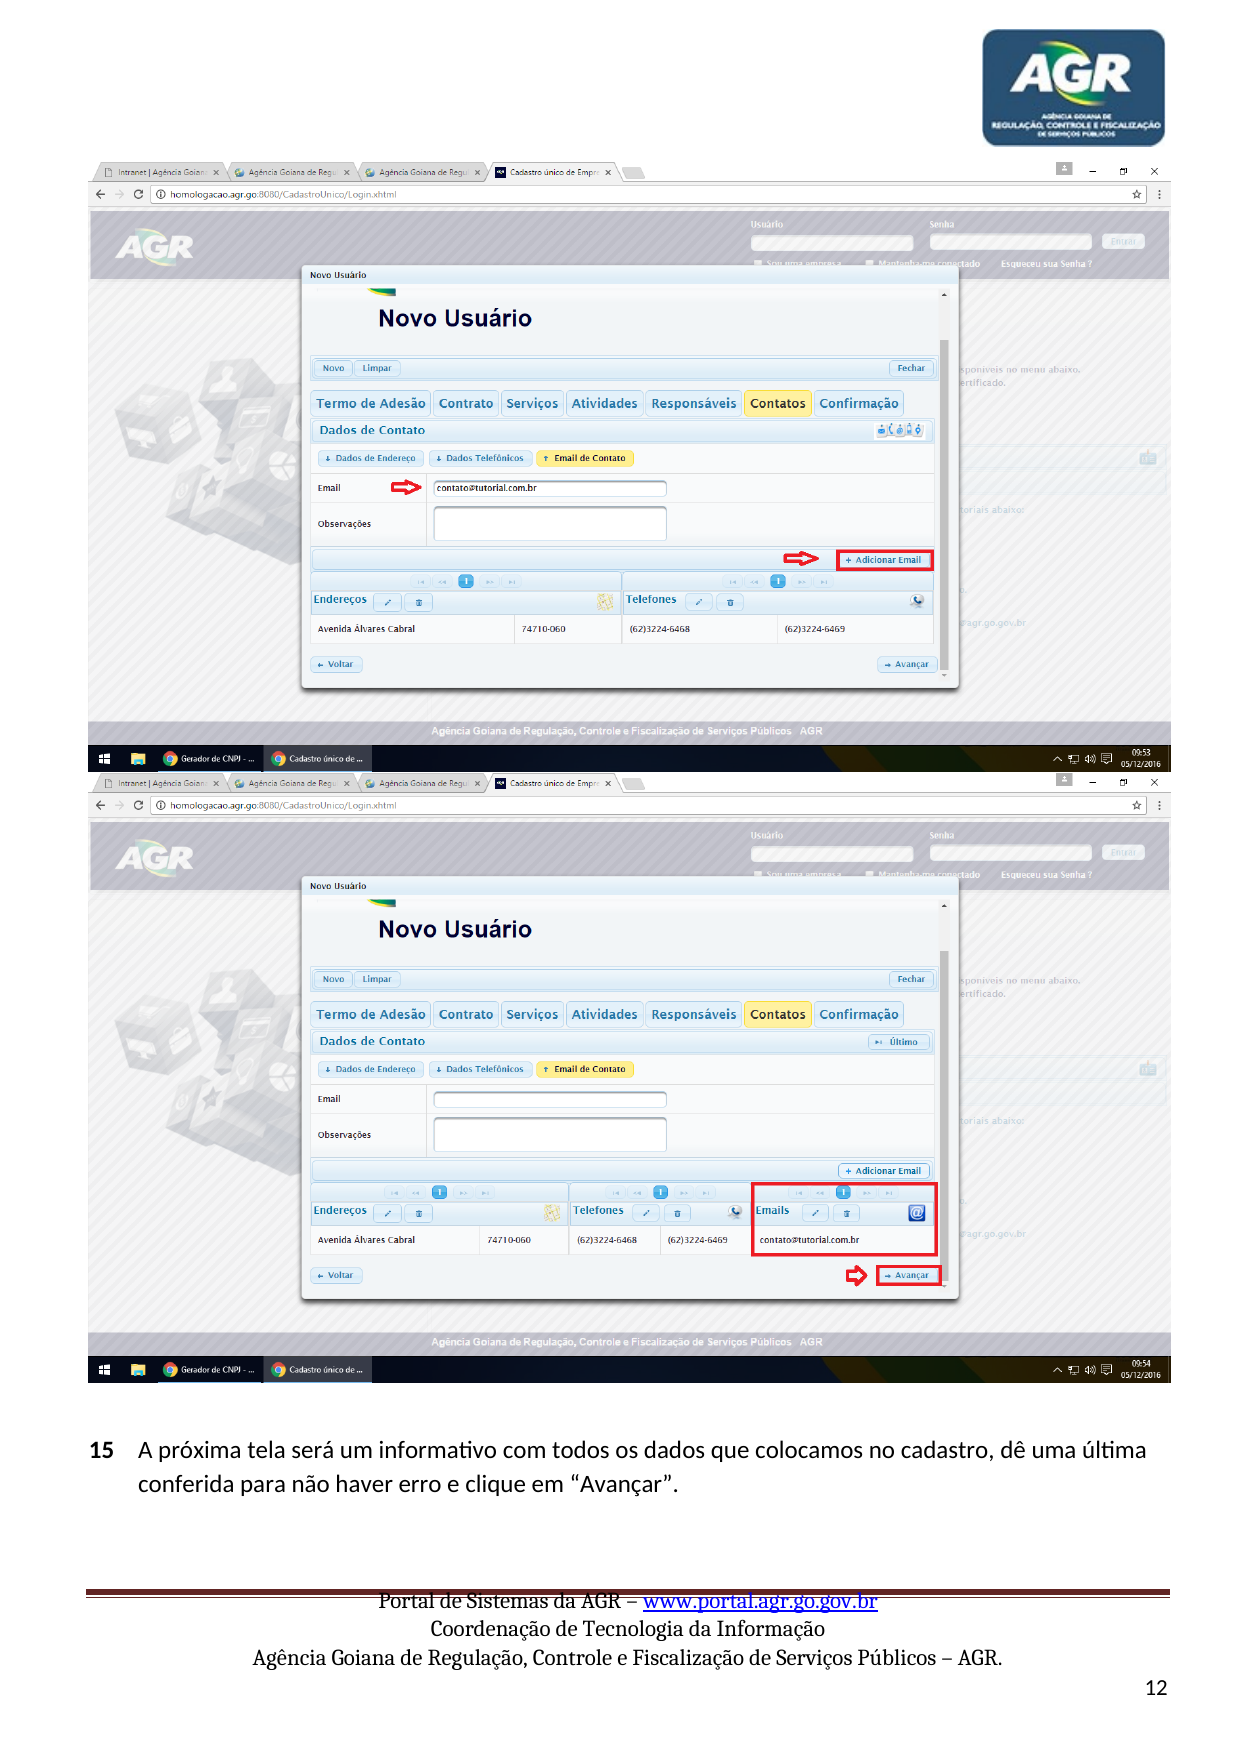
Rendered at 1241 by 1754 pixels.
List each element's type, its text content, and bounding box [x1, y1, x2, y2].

picture [982, 29, 1166, 147]
list A próxima tela será um informativo com todos os dados que colocamos no cadastro, dê uma última conferida para não haver erro e clique em “Avançar”. [89, 1434, 1169, 1499]
picture [88, 773, 1171, 1383]
picture [88, 162, 1171, 772]
